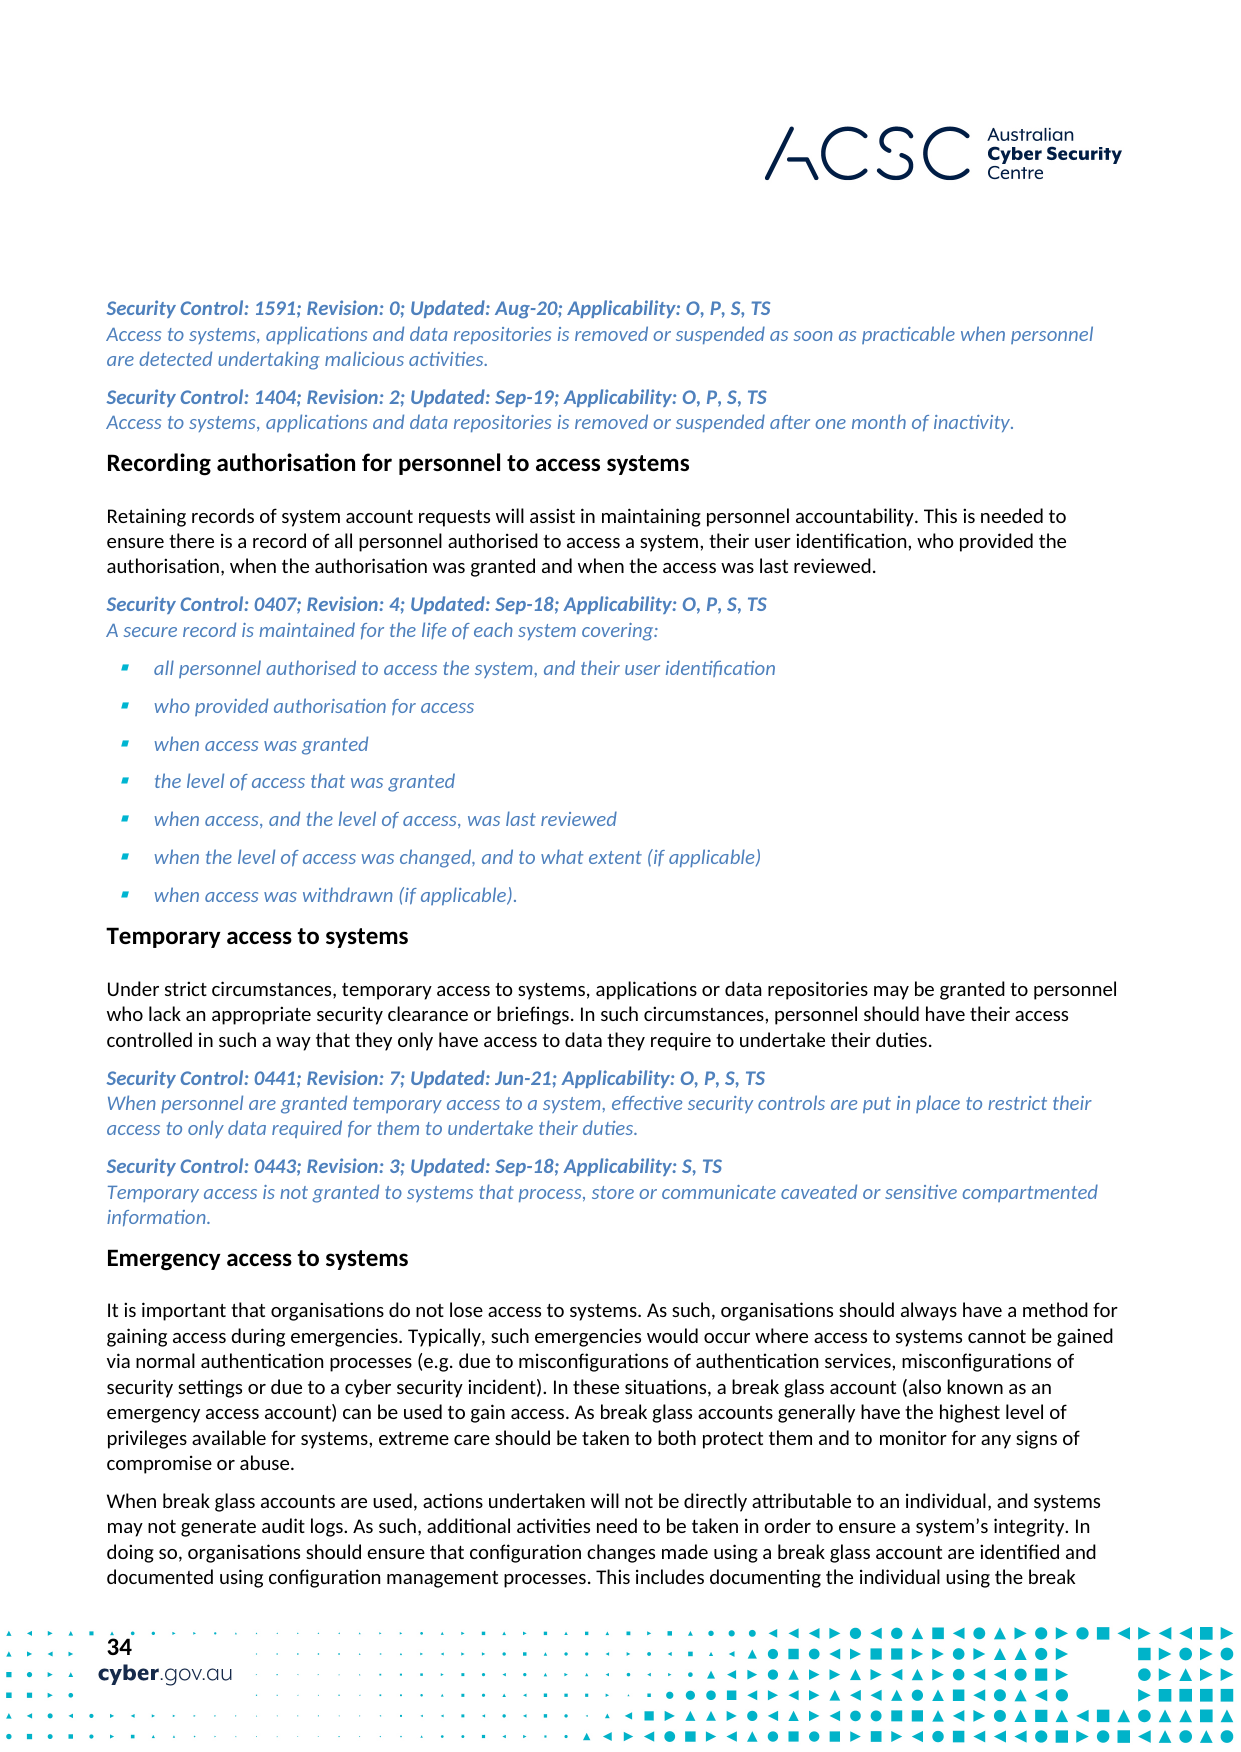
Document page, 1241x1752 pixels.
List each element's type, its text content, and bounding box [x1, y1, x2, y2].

text A secure record is maintained for the life of each system covering: [106, 617, 1122, 642]
subtitle Security Control: 0441; Revision: 7; Updated: Jun-21; Applicability: O, P, S, TS [106, 1065, 1122, 1090]
text all personnel authorised to access the system, and their user identification [118, 655, 1122, 680]
text the level of access that was granted [118, 769, 1122, 794]
subtitle Security Control: 0443; Revision: 3; Updated: Sep-18; Applicability: S, TS [106, 1153, 1122, 1179]
text Access to systems, applications and data repositories is removed or suspended as soon as practicable when personnel are detected undertaking malicious activities. [106, 321, 1122, 372]
picture [0, 0, 1240, 317]
text when the level of access was changed, and to what extent (if applicable) [118, 844, 1122, 870]
text Retaining records of system account requests will assist in maintaining personnel accountability. This is needed to ensure there is a record of all personnel authorised to access a system, their user identification, who provided the authorisation, when the authorisation was granted and when the access was last reviewed. [106, 503, 1122, 579]
text Access to systems, applications and data repositories is removed or suspended after one month of inactivity. [106, 409, 1122, 435]
text when access was granted [118, 731, 1122, 756]
subtitle Security Control: 1404; Revision: 2; Updated: Sep-19; Applicability: O, P, S, TS [106, 384, 1122, 409]
text who provided authorisation for access [118, 693, 1122, 718]
subtitle Security Control: 0407; Revision: 4; Updated: Sep-18; Applicability: O, P, S, TS [106, 592, 1122, 617]
text It is important that organisations do not lose access to systems. As such, organisations should always have a method for gaining access during emergencies. Typically, such emergencies would occur where access to systems cannot be gained via normal authentication processes (e.g. due to misconfigurations of authentication services, misconfigurations of security settings or due to a cyber security incident). In these situations, a break glass account (also known as an emergency access account) can be used to gain access. As break glass accounts generally have the highest level of privileges available for systems, extreme care should be taken to both protect them and to monitor for any signs of compromise or abuse. [106, 1298, 1122, 1476]
text Temporary access is not granted to systems that process, store or communicate caveated or sensitive compartmented information. [106, 1179, 1122, 1230]
text When personnel are granted temporary access to a system, effective security controls are put in place to restrict their access to only data required for them to undertake their duties. [106, 1090, 1122, 1141]
picture [0, 1624, 1237, 1747]
text when access was withdrawn (if applicable). [118, 882, 1122, 908]
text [106, 1488, 1122, 1590]
text Under strict circumstances, temporary access to systems, applications or data repositories may be granted to personnel who lack an appropriate security clearance or briefings. In such circumstances, personnel should have their access controlled in such a way that they only have access to data they require to undertake their duties. [106, 976, 1122, 1052]
subtitle Security Control: 1591; Revision: 0; Updated: Aug-20; Applicability: O, P, S, TS [106, 295, 1122, 321]
text when access, and the level of access, was last reviewed [118, 807, 1122, 832]
subtitle Recording authorisation for personnel to access systems [106, 447, 1122, 478]
subtitle Temporary access to systems [106, 920, 1122, 951]
subtitle Emergency access to systems [106, 1242, 1122, 1273]
